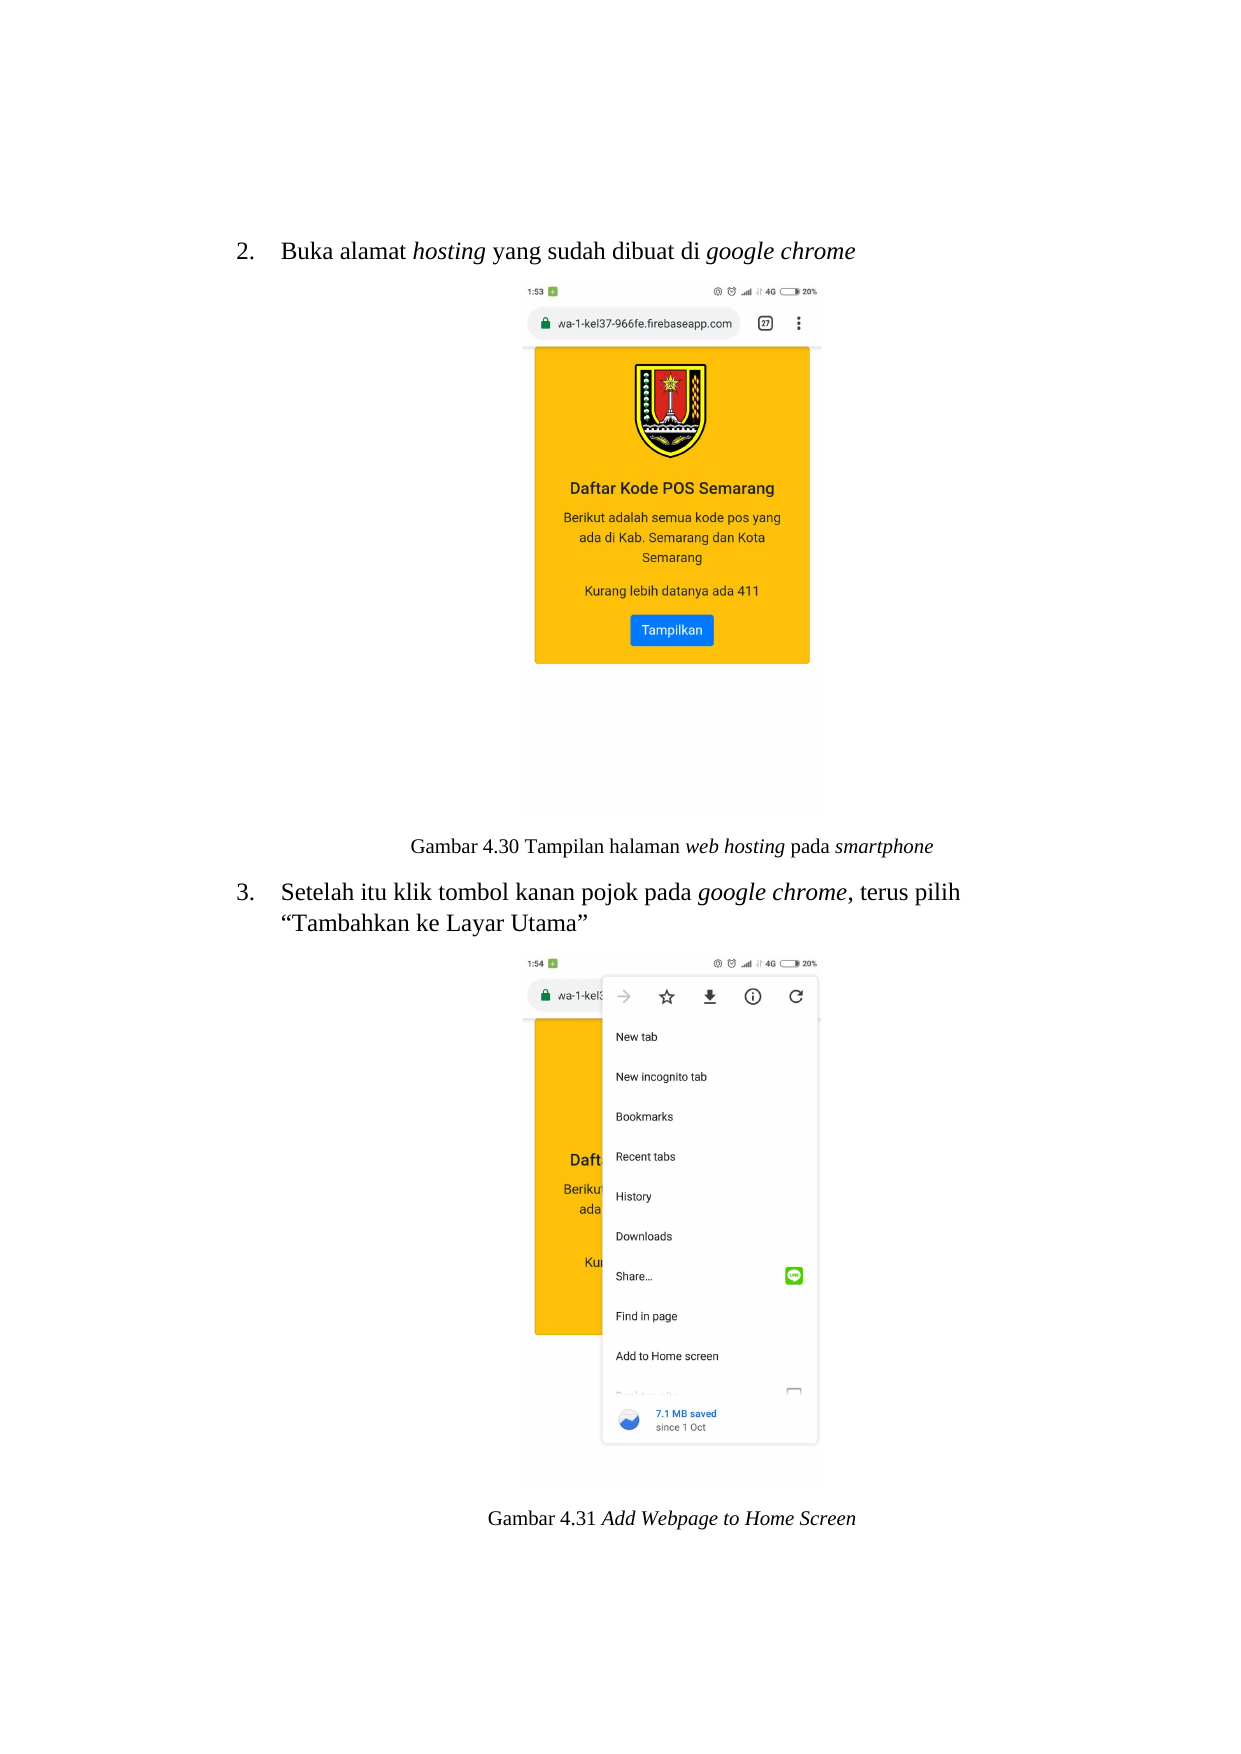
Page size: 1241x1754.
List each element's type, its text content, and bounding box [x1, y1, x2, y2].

text Gambar 4.31 Add Webpage to Home Screen [281, 1506, 1063, 1530]
picture [522, 955, 822, 1487]
picture [522, 283, 822, 816]
text Gambar 4.30 Tampilan halaman web hosting pada smartphone [281, 834, 1063, 858]
text 3. Setelah itu klik tombol kanan pojok pada google chrome, terus pilih “Tambahkan ke Layar Utama” [236, 877, 1063, 937]
text 2. Buka alamat hosting yang sudah dibuat di google chrome [236, 236, 1063, 265]
